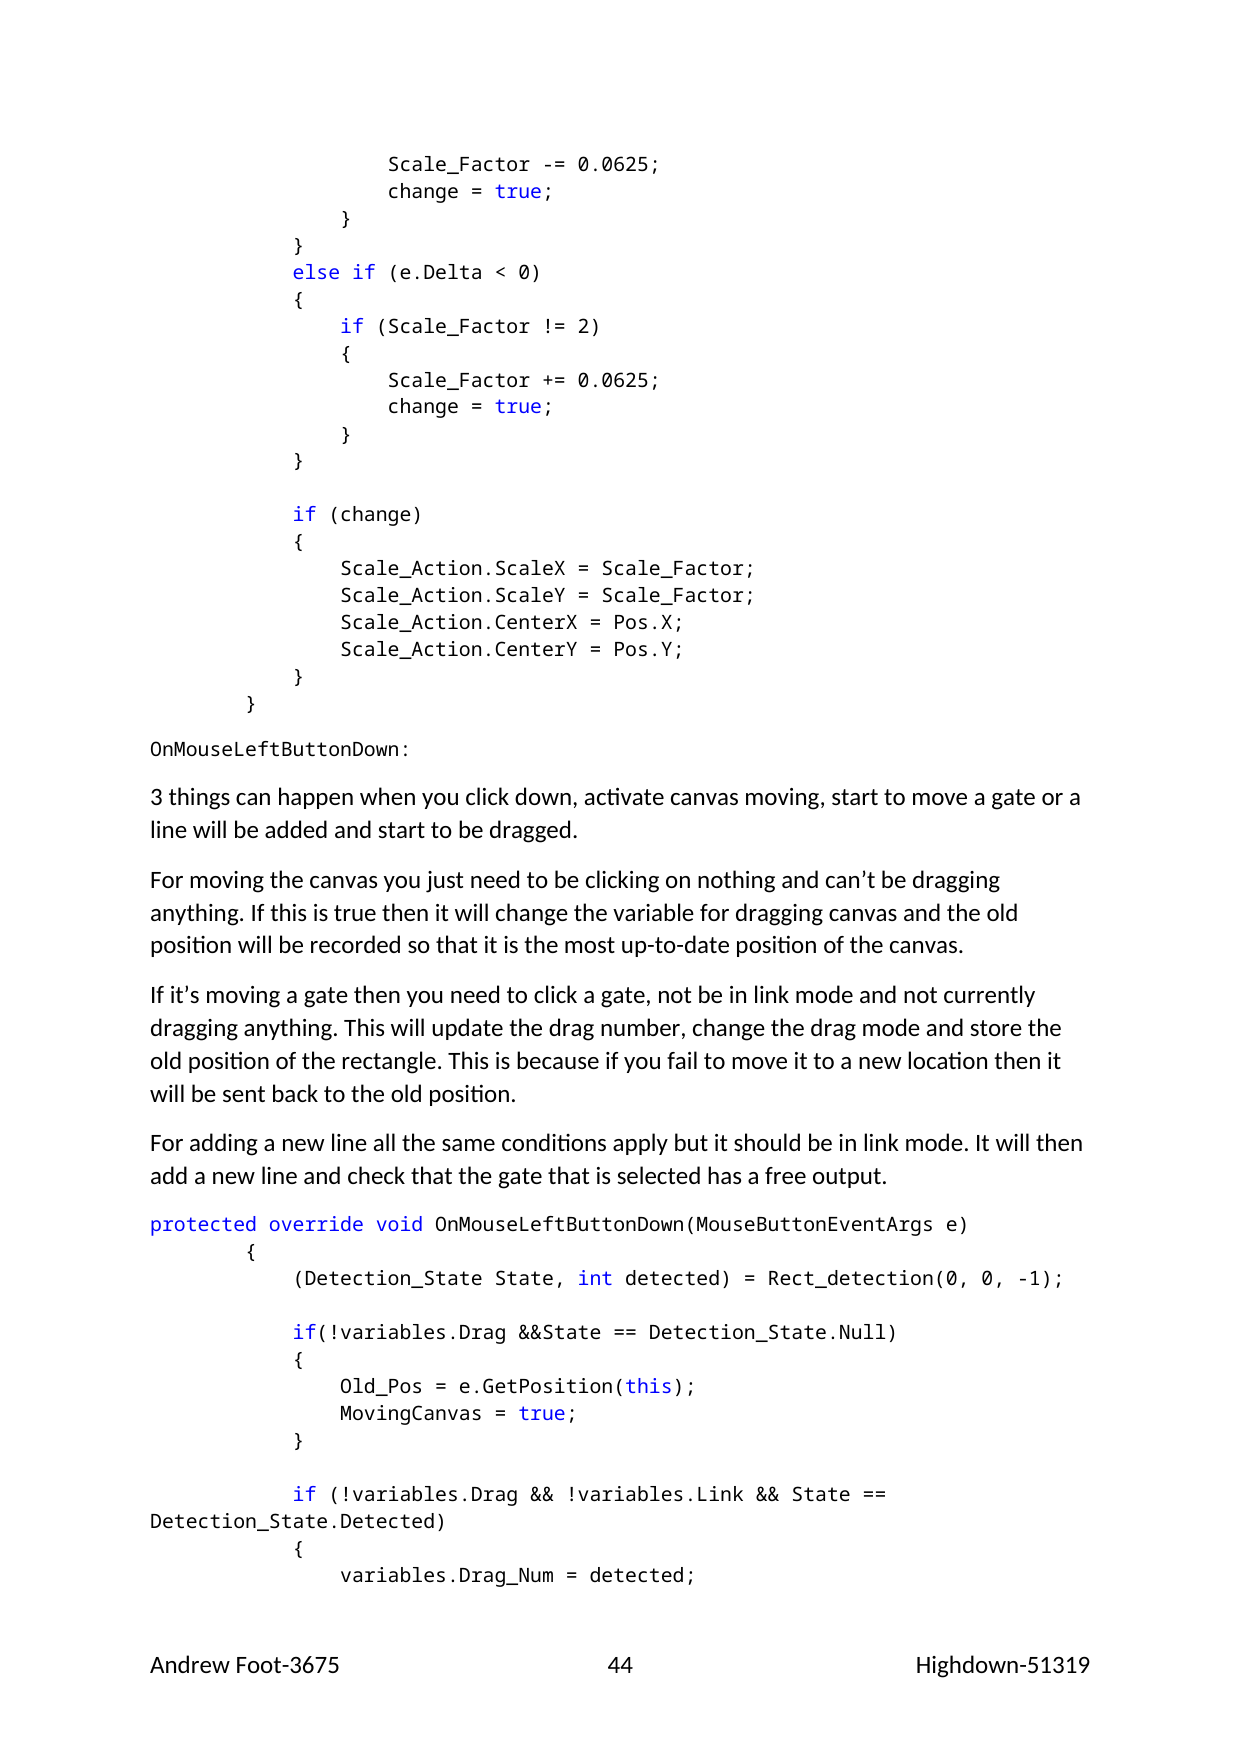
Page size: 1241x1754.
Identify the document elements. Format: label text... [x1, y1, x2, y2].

text (Detection_State State, int detected) = Rect_detection(0, 0, -1); [150, 1264, 1090, 1291]
text change = true; [150, 393, 1090, 420]
text OnMouseLeftButtonDown: [150, 735, 1090, 762]
text } [150, 689, 1090, 717]
text else if (e.Delta < 0) [150, 258, 1090, 285]
text } [150, 420, 1090, 447]
text If it’s moving a gate then you need to click a gate, not be in link mode and not currently dragging anything. This will update the drag number, change the drag mode and store the old position of the rectangle. This is because if you fail to move it to a new location then it will be sent back to the old position. [150, 979, 1090, 1108]
text Scale_Factor -= 0.0625; [150, 150, 1090, 177]
text } [150, 231, 1090, 258]
text Scale_Action.ScaleY = Scale_Factor; [150, 582, 1090, 609]
text Scale_Factor += 0.0625; [150, 366, 1090, 393]
text { [150, 1237, 1090, 1264]
text if (Scale_Factor != 2) [150, 312, 1090, 339]
text 3 things can happen when you click down, activate canvas moving, start to move a gate or a line will be added and start to be dragged. [150, 781, 1090, 845]
text variables.Drag_Num = detected; [150, 1561, 1090, 1588]
text { [150, 1534, 1090, 1561]
text } [150, 1426, 1090, 1453]
text For moving the canvas you just need to be clicking on nothing and can’t be dragging anything. If this is true then it will change the variable for dragging canvas and the old position will be recorded so that it is the most up-to-date position of the canvas. [150, 864, 1090, 960]
text { [150, 285, 1090, 312]
text { [150, 339, 1090, 366]
text MovingCanvas = true; [150, 1399, 1090, 1426]
text Scale_Action.CenterX = Pos.X; [150, 609, 1090, 636]
text Old_Pos = e.GetPosition(this); [150, 1372, 1090, 1399]
text { [150, 1345, 1090, 1372]
text Scale_Action.ScaleX = Scale_Factor; [150, 555, 1090, 582]
text if (change) [150, 501, 1090, 528]
text } [150, 663, 1090, 689]
text if(!variables.Drag &&State == Detection_State.Null) [150, 1318, 1090, 1345]
text } [150, 447, 1090, 474]
text For adding a new line all the same conditions apply but it should be in link mode. It will then add a new line and check that the gate that is selected has a free output. [150, 1128, 1090, 1191]
text change = true; [150, 177, 1090, 204]
text Scale_Action.CenterY = Pos.Y; [150, 636, 1090, 663]
text } [150, 204, 1090, 231]
text { [150, 528, 1090, 555]
text if (!variables.Drag && !variables.Link && State == Detection_State.Detected) [150, 1480, 1090, 1534]
text protected override void OnMouseLeftButtonDown(MouseButtonEventArgs e) [150, 1210, 1090, 1237]
